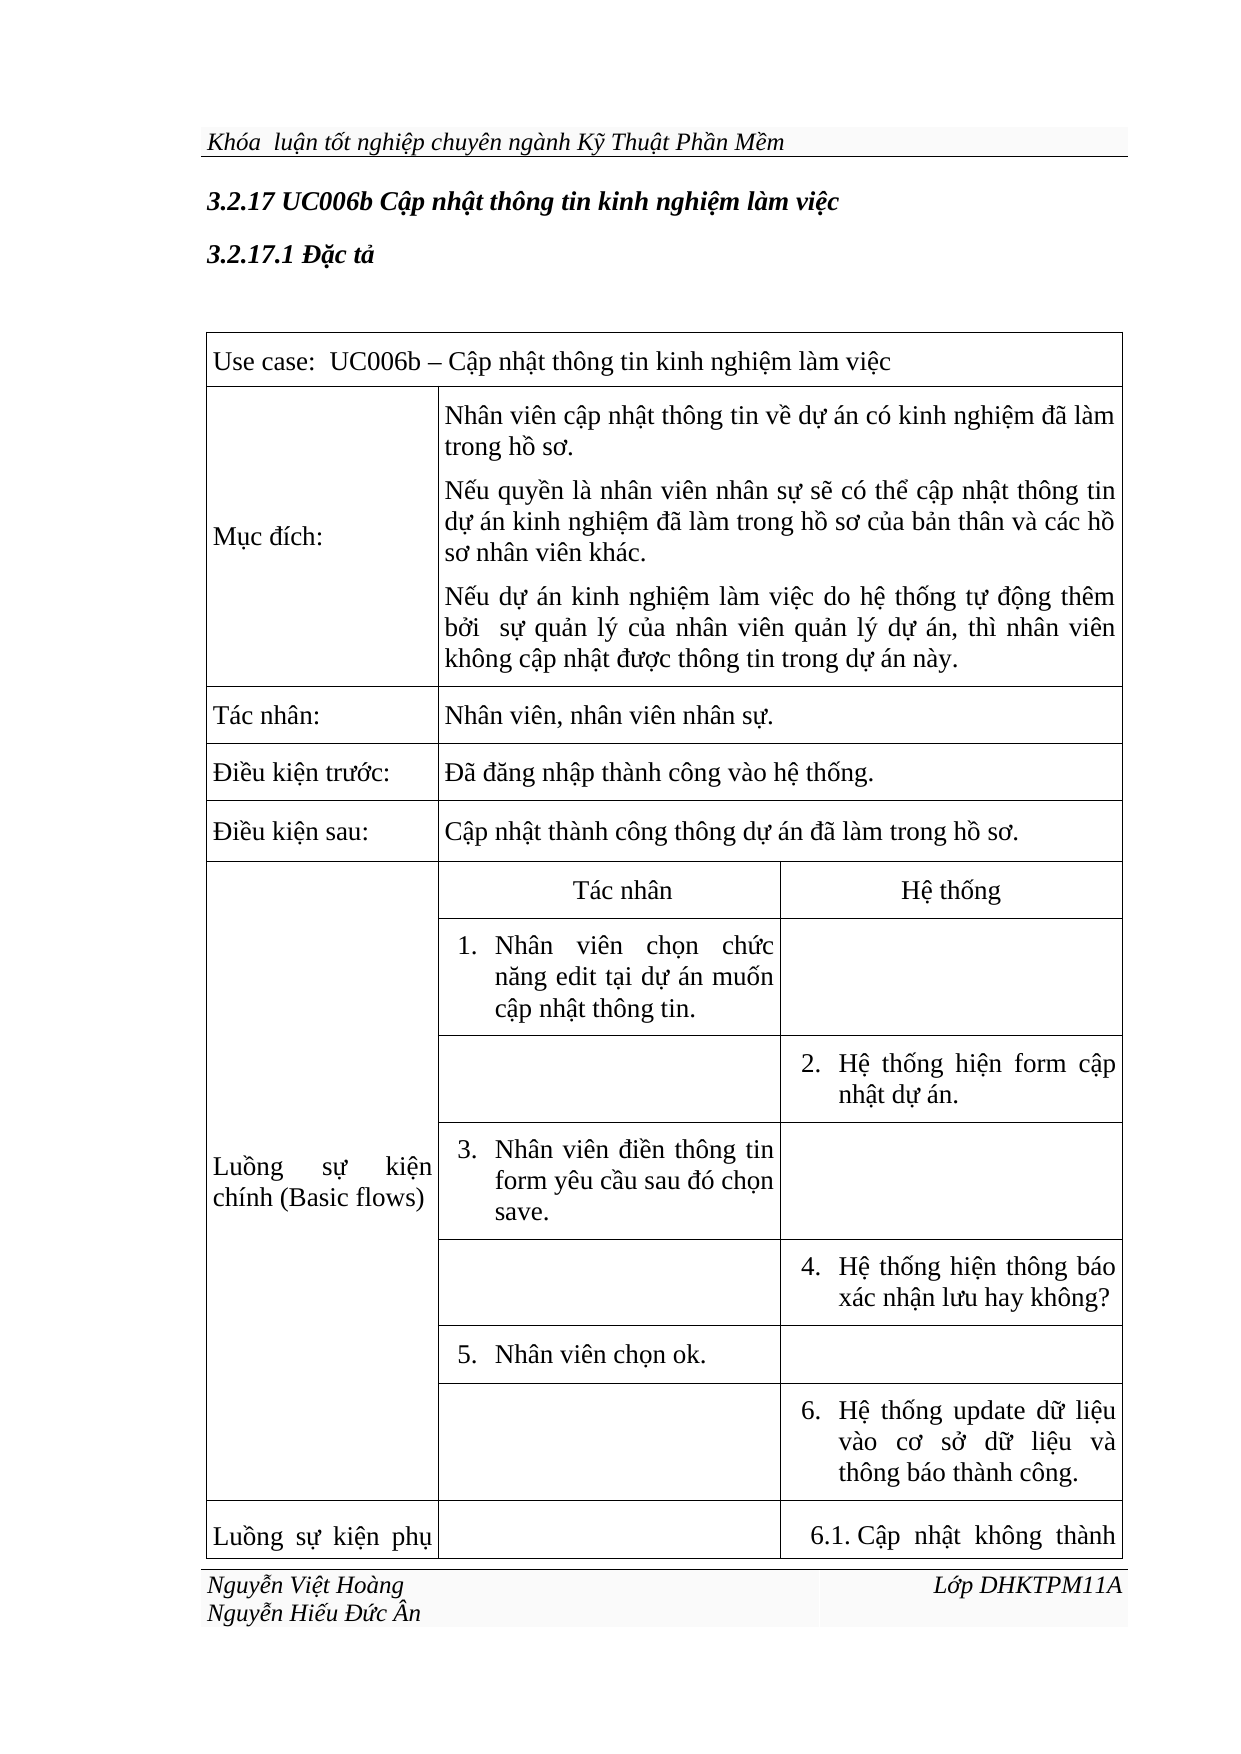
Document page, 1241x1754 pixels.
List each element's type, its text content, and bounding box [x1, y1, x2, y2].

table_cell Hệ thống [781, 862, 1122, 918]
table_cell Hệ thống update dữ liệu vào cơ sở dữ liệu và thông báo thành công. [781, 1384, 1122, 1500]
table_cell [781, 1123, 1122, 1239]
table_cell [439, 1501, 780, 1558]
table_cell Cập nhật thành công thông dự án đã làm trong hồ sơ. [439, 801, 1122, 861]
table_cell Nhân viên chọn chức năng edit tại dự án muốn cập nhật thông tin. [439, 919, 780, 1035]
subtitle Đặc tả [207, 238, 1122, 269]
table_cell Nhân viên, nhân viên nhân sự. [439, 687, 1122, 743]
table_cell Tác nhân [439, 862, 780, 918]
table_cell [439, 1384, 780, 1500]
table_cell Hệ thống hiện thông báo xác nhận lưu hay không? [781, 1240, 1122, 1325]
table_cell Nhân viên điền thông tin form yêu cầu sau đó chọn save. [439, 1123, 780, 1239]
table_header Use case: UC006b – Cập nhật thông tin kinh nghiệm làm việc [207, 333, 1122, 386]
table_cell Nhân viên cập nhật thông tin về dự án có kinh nghiệm đã làm trong hồ sơ. Nếu quyền là nhân viên nhân sự sẽ có thể cập nhật thông tin dự án kinh nghiệm đã làm trong hồ sơ của bản thân và các hồ sơ nhân viên khác. Nếu dự án kinh nghiệm làm việc do hệ thống tự động thêm bởi sự quản lý của nhân viên quản lý dự án, thì nhân viên không cập nhật được thông tin trong dự án này. [439, 387, 1122, 686]
subtitle UC006b Cập nhật thông tin kinh nghiệm làm việc [207, 185, 1122, 216]
table_cell [439, 1036, 780, 1122]
table_cell Điều kiện trước: [207, 744, 438, 800]
table_cell [781, 919, 1122, 1035]
table_cell Đã đăng nhập thành công vào hệ thống. [439, 744, 1122, 800]
table_cell Mục đích: [207, 387, 438, 686]
table_cell [439, 1240, 780, 1325]
table_cell Hệ thống hiện form cập nhật dự án. [781, 1036, 1122, 1122]
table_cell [781, 1501, 1122, 1558]
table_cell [207, 1501, 438, 1558]
table_cell Tác nhân: [207, 687, 438, 743]
table_cell Nhân viên chọn ok. [439, 1326, 780, 1382]
table_cell Điều kiện sau: [207, 801, 438, 861]
table_cell [781, 1326, 1122, 1382]
table_cell Luồng sự kiện chính (Basic flows) [207, 862, 438, 1500]
